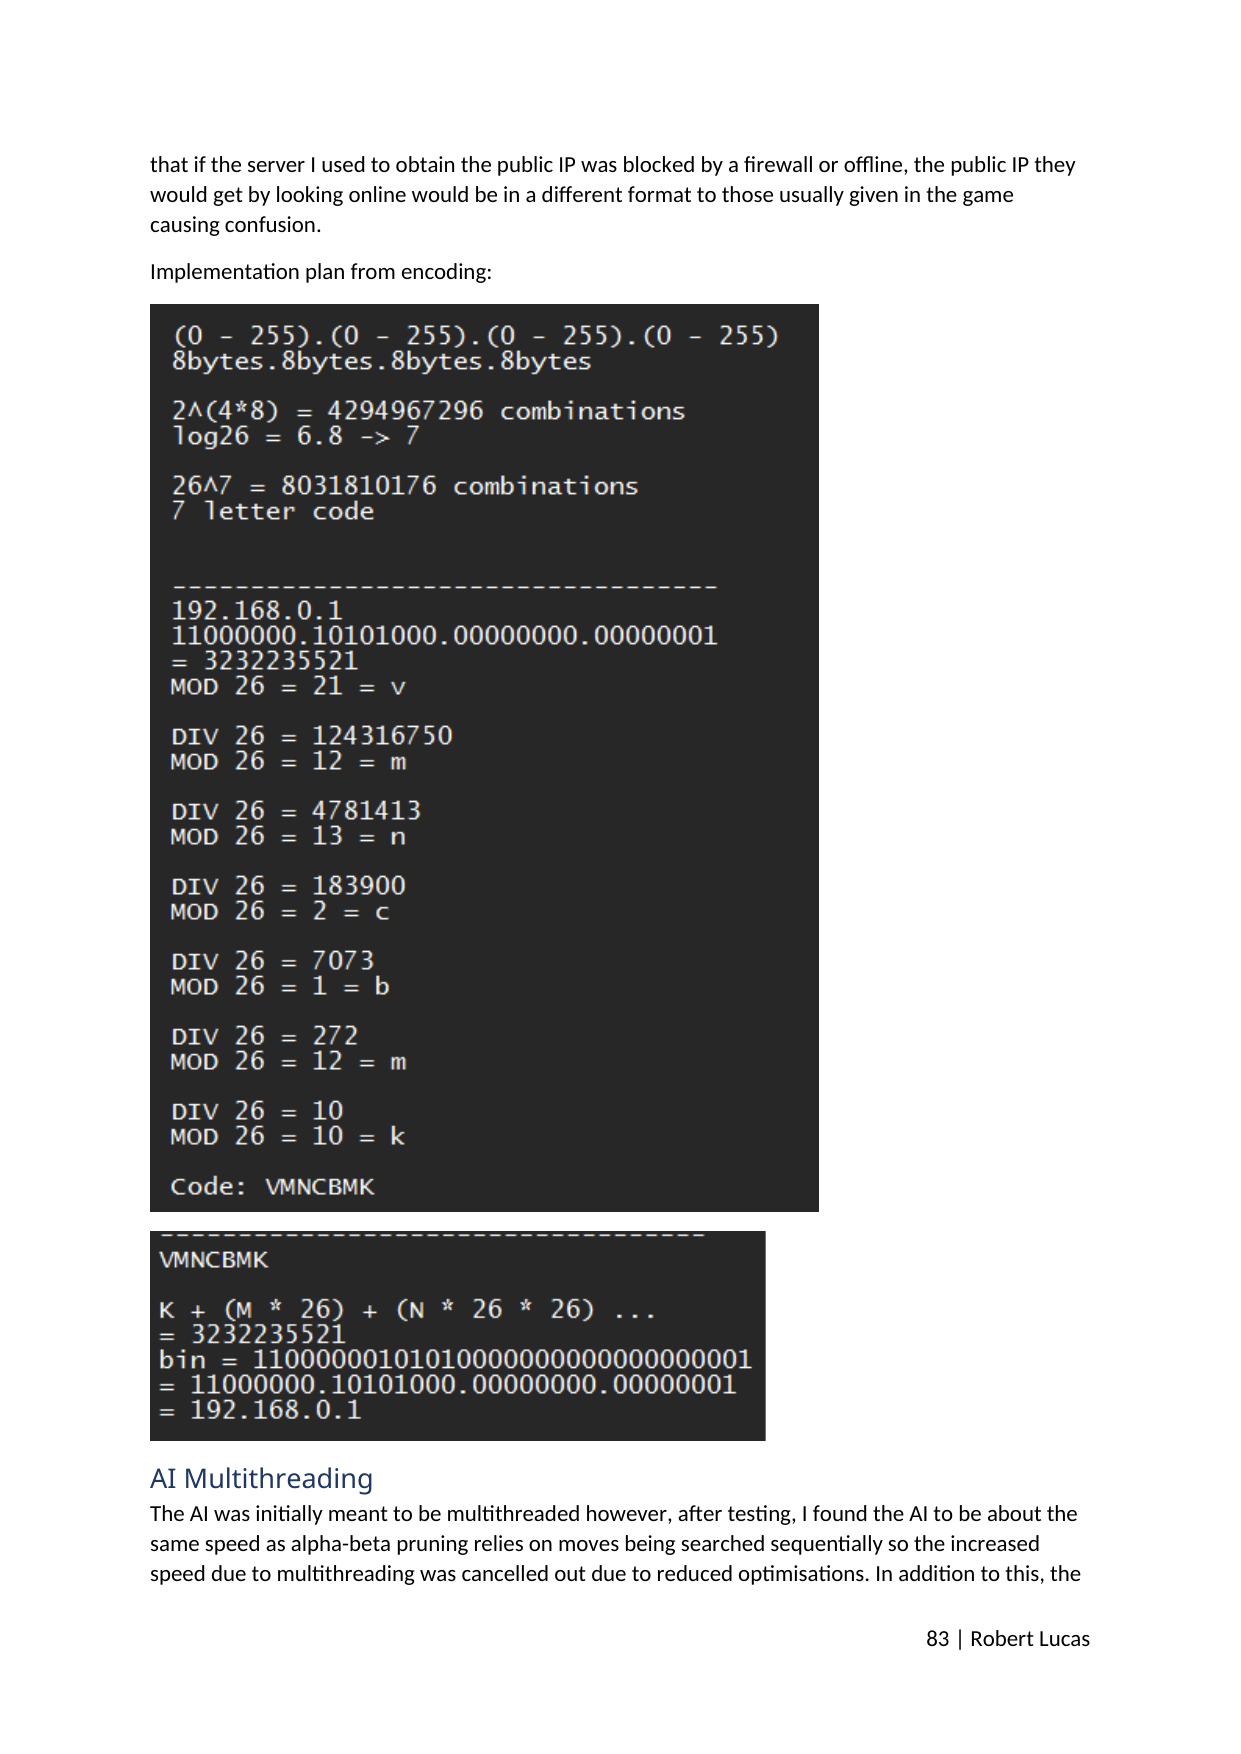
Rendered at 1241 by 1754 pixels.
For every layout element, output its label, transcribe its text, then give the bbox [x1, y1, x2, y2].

picture [150, 1231, 766, 1441]
text Implementation plan from encoding: [150, 257, 1090, 285]
subtitle AI Multithreading [150, 1459, 1090, 1496]
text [150, 150, 1090, 238]
picture [150, 304, 819, 1212]
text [150, 1499, 1090, 1587]
